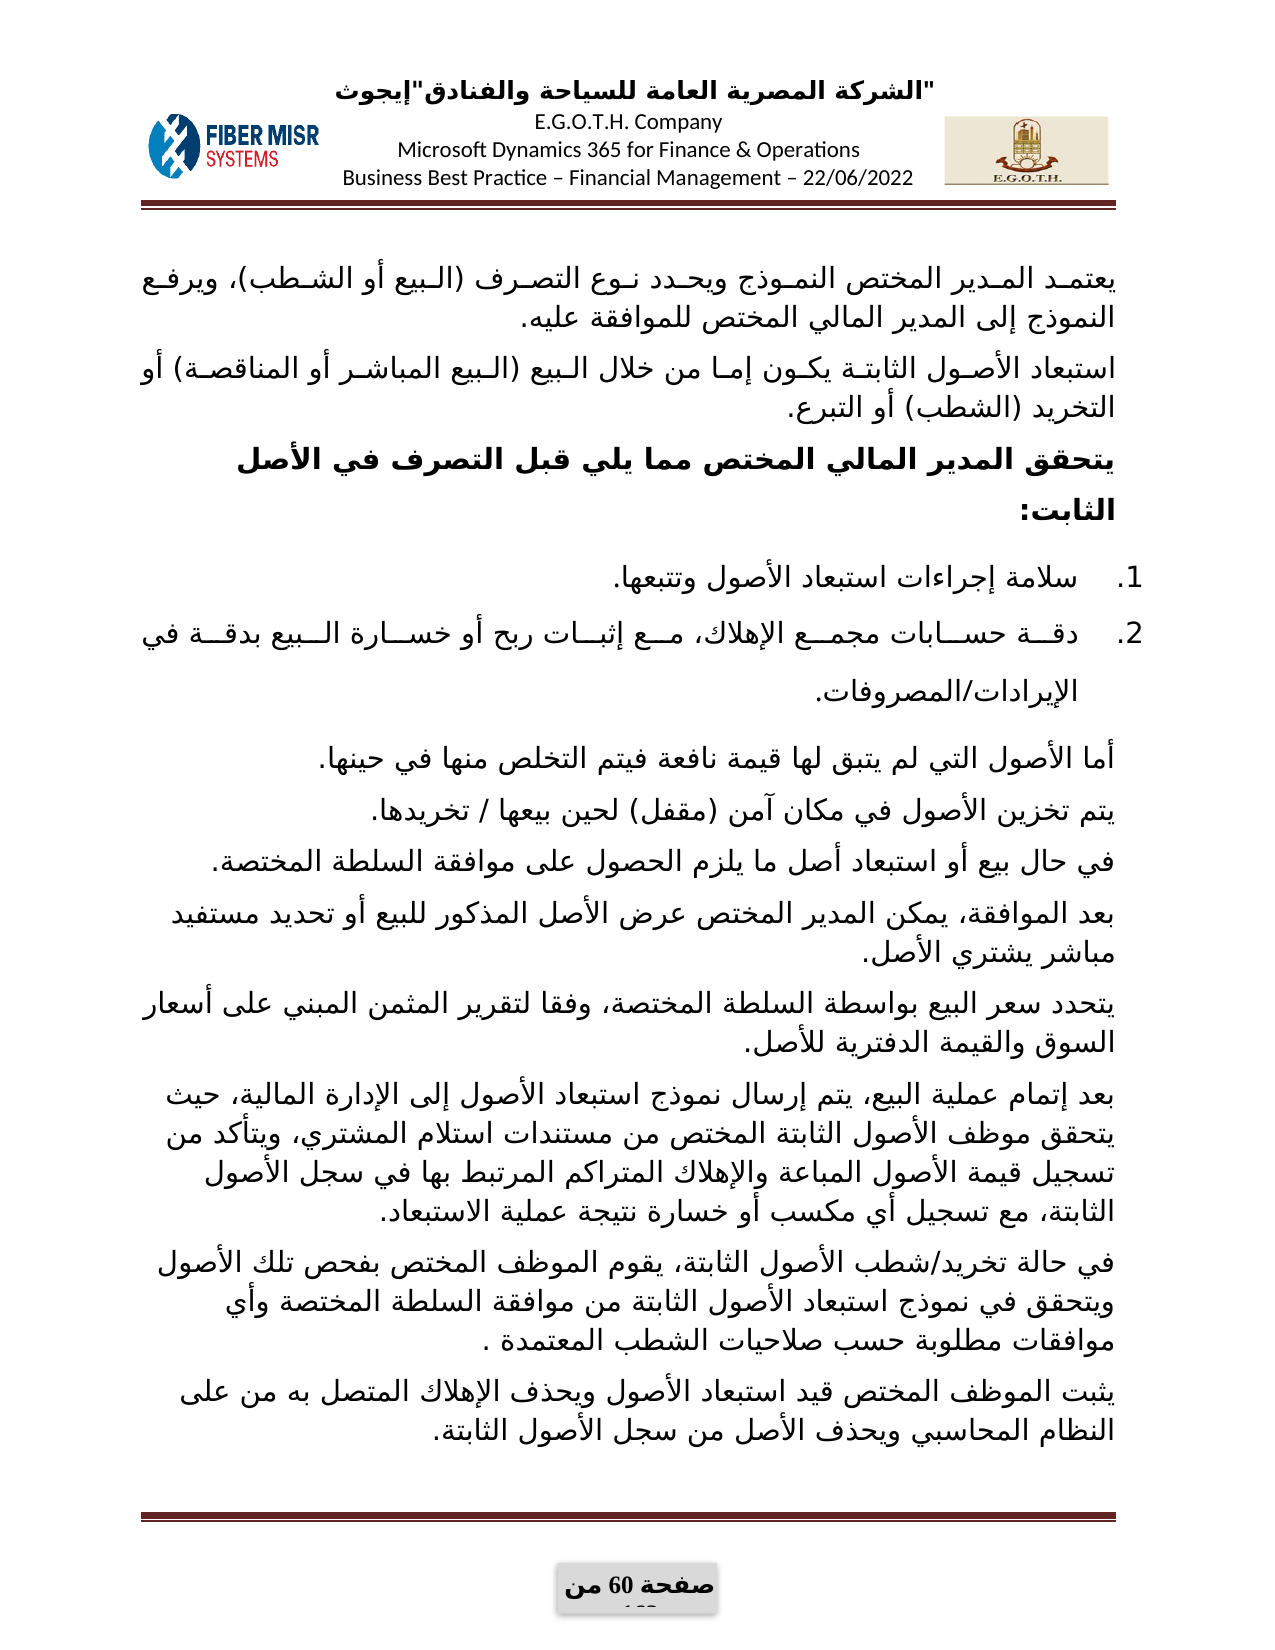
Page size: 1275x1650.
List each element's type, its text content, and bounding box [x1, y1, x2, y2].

text بعد الموافقة، يمكن المدير المختص عرض الأصل المذكور للبيع أو تحديد مستفيد مباشر يشتري الأصل. [141, 896, 1116, 969]
list سلامة إجراءات استبعاد الأصول وتتبعها. [141, 557, 1116, 596]
text في حالة تخريد/شطب الأصول الثابتة، يقوم الموظف المختص بفحص تلك الأصول ويتحقق في نموذج استبعاد الأصول الثابتة من موافقة السلطة المختصة وأي موافقات مطلوبة حسب صلاحيات الشطب المعتمدة . [141, 1245, 1116, 1357]
text في حال بيع أو استبعاد أصل ما يلزم الحصول على موافقة السلطة المختصة. [141, 845, 1116, 879]
text بعد إتمام عملية البيع، يتم إرسال نموذج استبعاد الأصول إلى الإدارة المالية، حيث يتحقق موظف الأصول الثابتة المختص من مستندات استلام المشتري، ويتأكد من تسجيل قيمة الأصول المباعة والإهلاك المتراكم المرتبط بها في سجل الأصول الثابتة، مع تسجيل أي مكسب أو خسارة نتيجة عملية الاستبعاد. [141, 1077, 1116, 1228]
text يتحقق المدير المالي المختص مما يلي قبل التصرف في الأصل الثابت: [141, 442, 1116, 527]
text يعتمد المدير المختص النموذج ويحدد نوع التصرف (البيع أو الشطب)، ويرفع النموذج إلى المدير المالي المختص للموافقة عليه. [141, 261, 1116, 334]
text استبعاد الأصول الثابتة يكون إما من خلال البيع (البيع المباشر أو المناقصة) أو التخريد (الشطب) أو التبرع. [141, 352, 1116, 425]
text يتم تخزين الأصول في مكان آمن (مقفل) لحين بيعها / تخريدها. [141, 793, 1116, 827]
text يتحدد سعر البيع بواسطة السلطة المختصة، وفقا لتقرير المثمن المبني على أسعار السوق والقيمة الدفترية للأصل. [141, 987, 1116, 1059]
text أما الأصول التي لم يتبق لها قيمة نافعة فيتم التخلص منها في حينها. [141, 742, 1116, 776]
picture [143, 104, 325, 186]
picture [944, 116, 1109, 185]
list دقة حسابات مجمع الإهلاك، مع إثبات ربح أو خسارة البيع بدقة في الإيرادات/المصروفات. [141, 616, 1116, 709]
text يثبت الموظف المختص قيد استبعاد الأصول ويحذف الإهلاك المتصل به من على النظام المحاسبي ويحذف الأصل من سجل الأصول الثابتة. [141, 1375, 1116, 1448]
